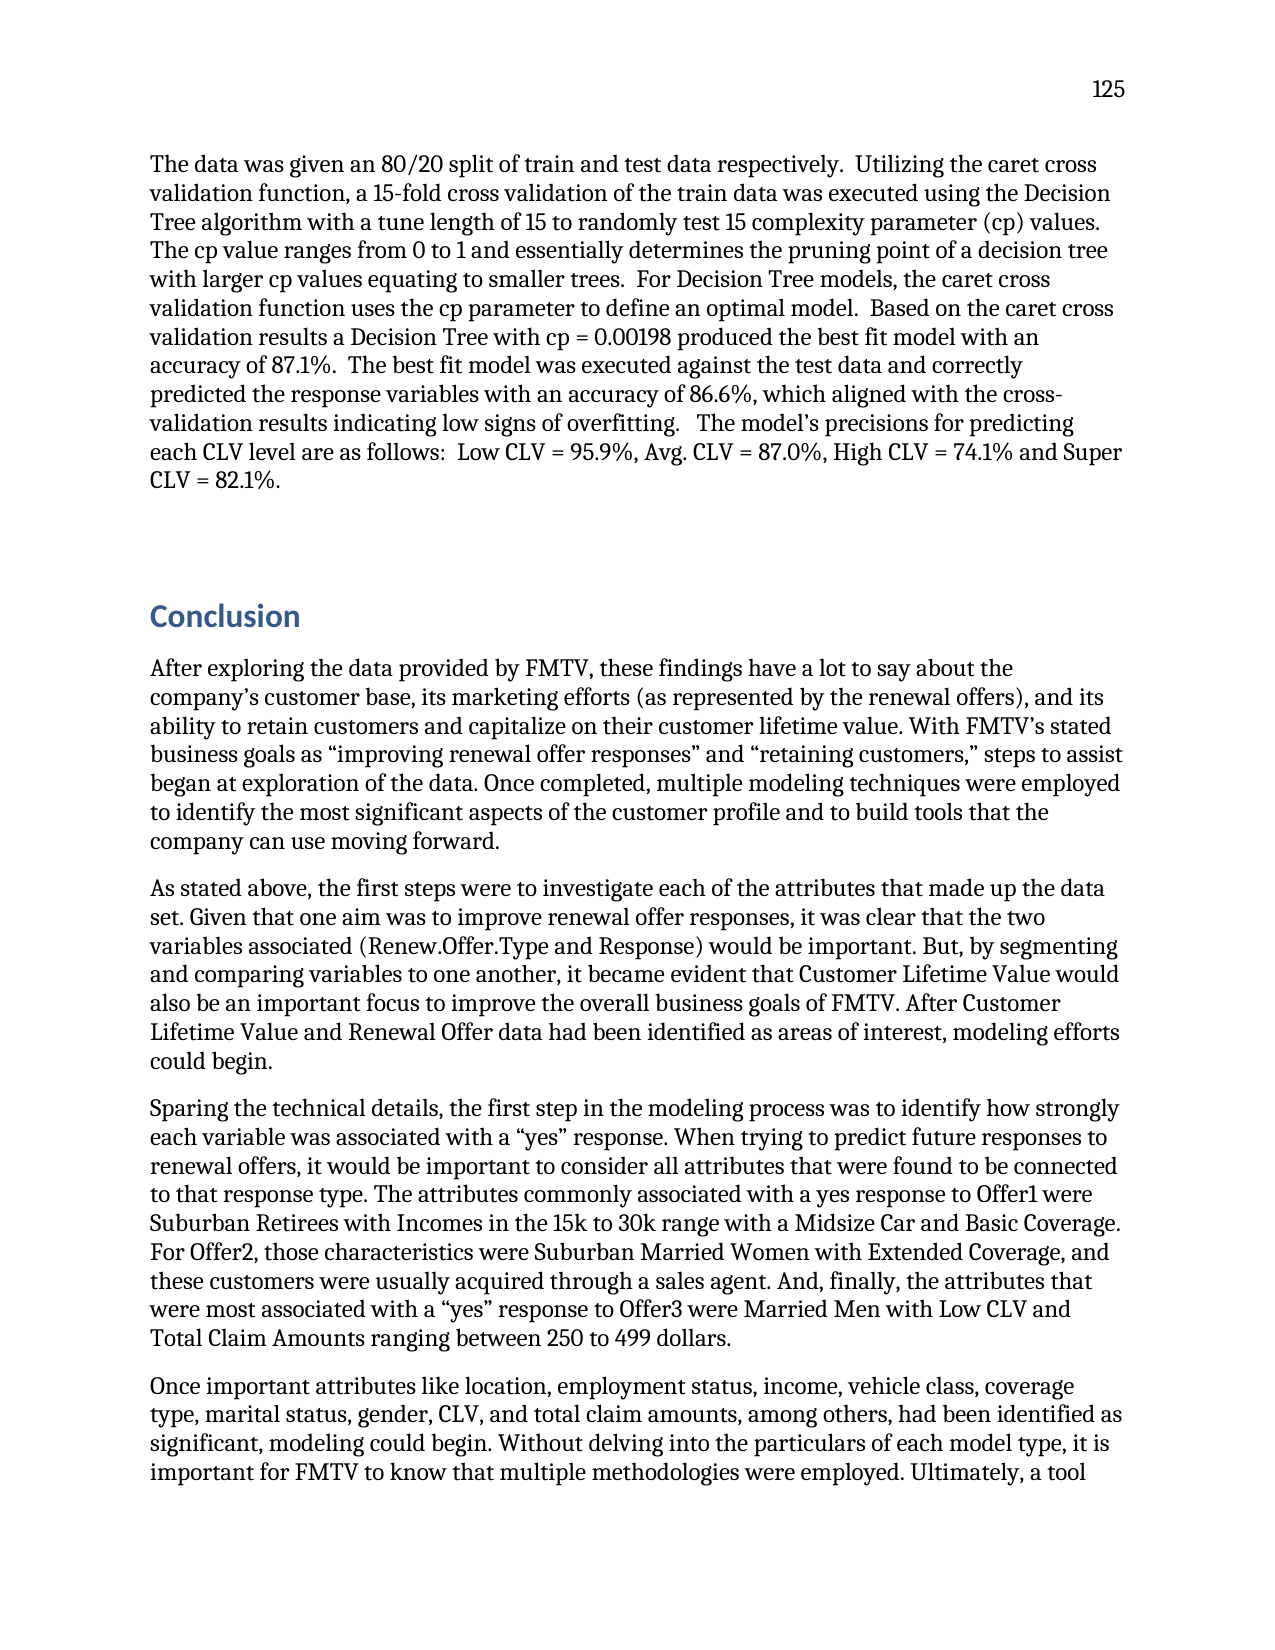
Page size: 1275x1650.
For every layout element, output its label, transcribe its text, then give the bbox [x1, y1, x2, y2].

subtitle Conclusion [150, 594, 1125, 635]
text As stated above, the first steps were to investigate each of the attributes that made up the data set. Given that one aim was to improve renewal offer responses, it was clear that the two variables associated (Renew.Offer.Type and Response) would be important. But, by segmenting and comparing variables to one another, it became evident that Customer Lifetime Value would also be an important focus to improve the overall business goals of FMTV. After Customer Lifetime Value and Renewal Offer data had been identified as areas of interest, modeling efforts could begin. [150, 874, 1125, 1075]
text After exploring the data provided by FMTV, these findings have a lot to say about the company’s customer base, its marketing efforts (as represented by the renewal offers), and its ability to retain customers and capitalize on their customer lifetime value. With FMTV’s stated business goals as “improving renewal offer responses” and “retaining customers,” steps to assist began at exploration of the data. Once completed, multiple modeling techniques were employed to identify the most significant aspects of the customer profile and to build tools that the company can use moving forward. [150, 654, 1125, 855]
text Sparing the technical details, the first step in the modeling process was to identify how strongly each variable was associated with a “yes” response. When trying to predict future responses to renewal offers, it would be important to consider all attributes that were found to be connected to that response type. The attributes commonly associated with a yes response to Offer1 were Suburban Retirees with Incomes in the 15k to 30k range with a Midsize Car and Basic Coverage. For Offer2, those characteristics were Suburban Married Women with Extended Coverage, and these customers were usually acquired through a sales agent. And, finally, the attributes that were most associated with a “yes” response to Offer3 were Married Men with Low CLV and Total Claim Amounts ranging between 250 to 499 dollars. [150, 1094, 1125, 1353]
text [150, 1372, 1125, 1487]
text The data was given an 80/20 split of train and test data respectively. Utilizing the caret cross validation function, a 15-fold cross validation of the train data was executed using the Decision Tree algorithm with a tune length of 15 to randomly test 15 complexity parameter (cp) values. The cp value ranges from 0 to 1 and essentially determines the pruning point of a decision tree with larger cp values equating to smaller trees. For Decision Tree models, the caret cross validation function uses the cp parameter to define an optimal model. Based on the caret cross validation results a Decision Tree with cp = 0.00198 produced the best fit model with an accuracy of 87.1%. The best fit model was executed against the test data and correctly predicted the response variables with an accuracy of 86.6%, which aligned with the cross-validation results indicating low signs of overfitting. The model’s precisions for predicting each CLV level are as follows: Low CLV = 95.9%, Avg. CLV = 87.0%, High CLV = 74.1% and Super CLV = 82.1%. [150, 150, 1125, 495]
